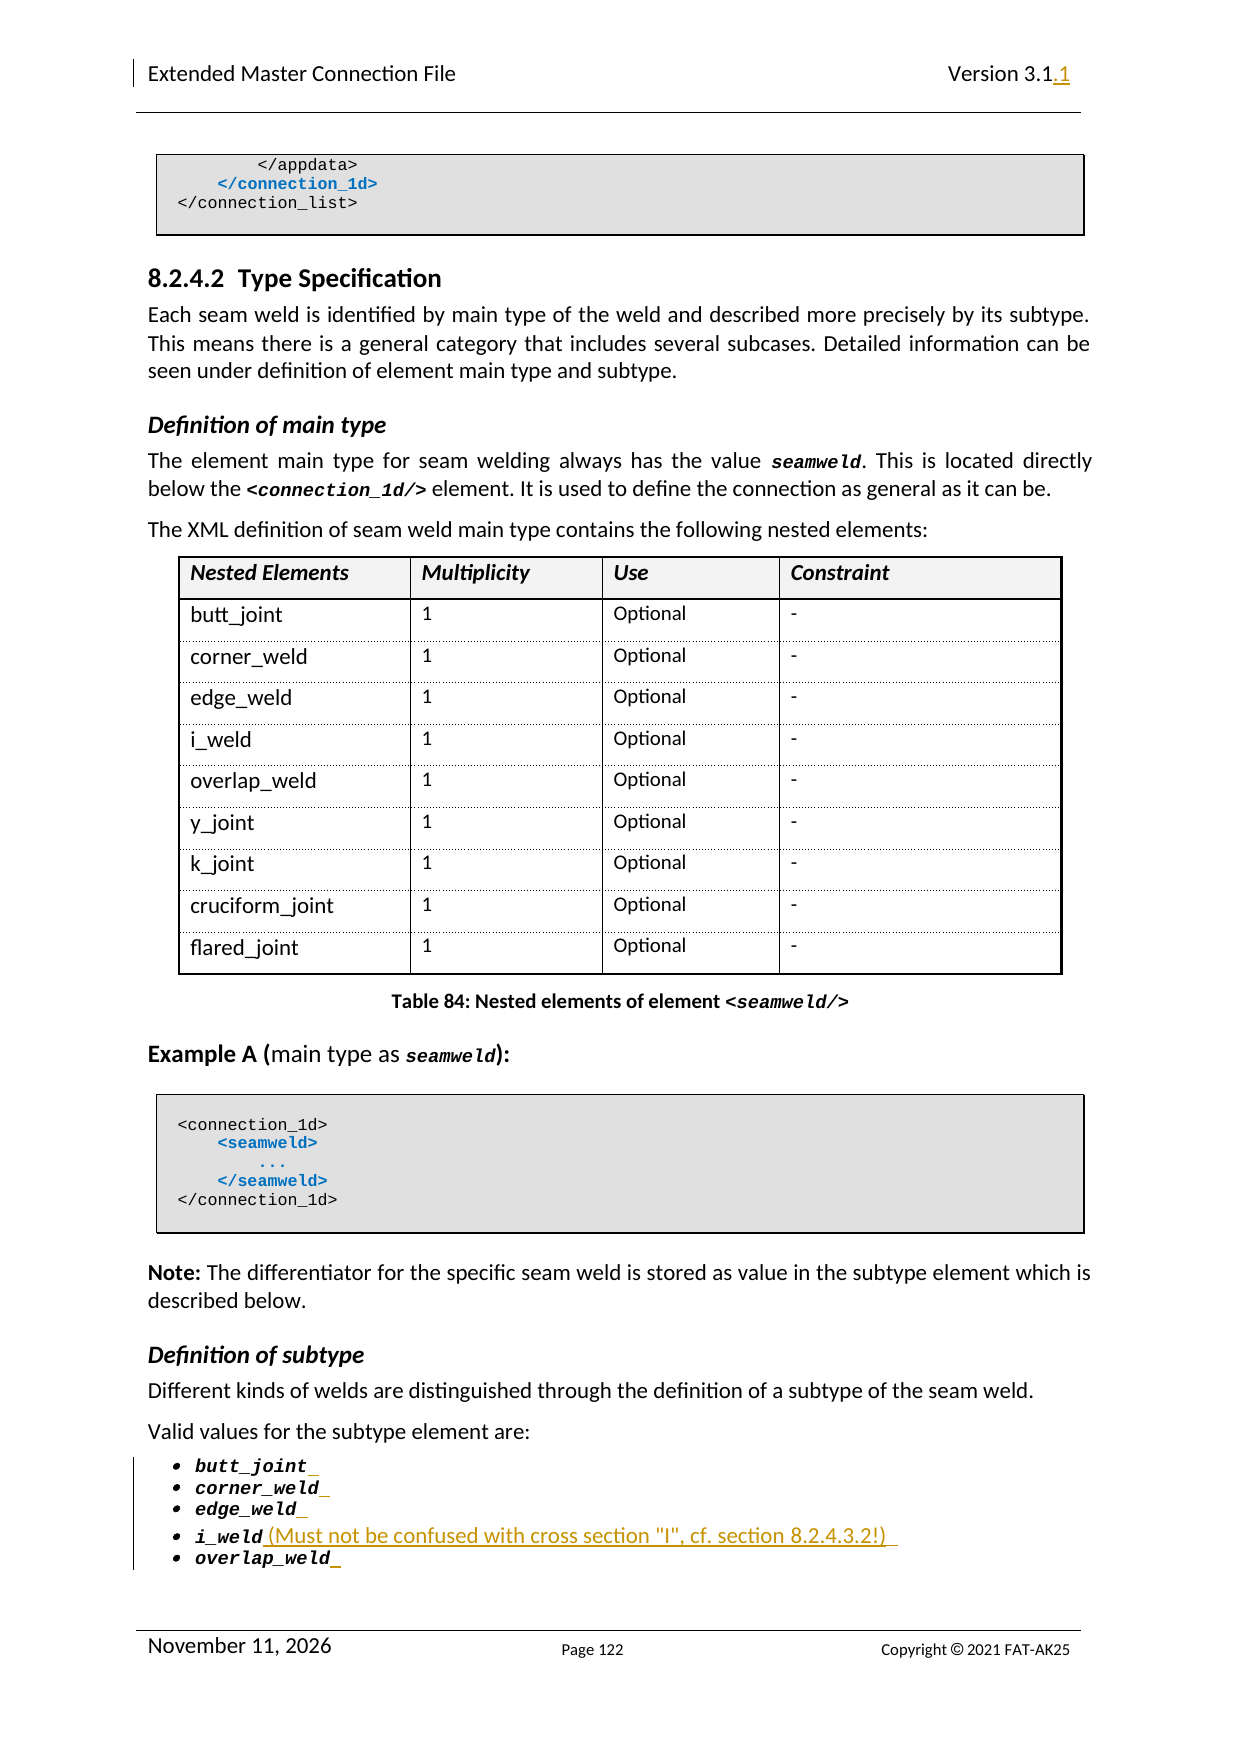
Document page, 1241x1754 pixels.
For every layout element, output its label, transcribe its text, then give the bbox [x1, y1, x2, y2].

text ... [157, 1151, 1083, 1169]
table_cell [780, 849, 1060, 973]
text Note: The differentiator for the specific seam weld is stored as value in the subtype element which is described below. [148, 1258, 1092, 1314]
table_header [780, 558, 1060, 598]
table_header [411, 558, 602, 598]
subtitle Type Specification [148, 261, 1092, 294]
text </connection_1d> [157, 1188, 1083, 1207]
text Example A (main type as seamweld): [148, 1039, 1092, 1069]
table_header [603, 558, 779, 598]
text The element main type for seam welding always has the value seamweld. This is located directly below the <connection_1d/> element. It is used to define the connection as general as it can be. [148, 446, 1092, 502]
text Each seam weld is identified by main type of the weld and described more precisely by its subtype. This means there is a general category that includes several subcases. Detailed information can be seen under definition of element main type and subtype. [148, 301, 1092, 385]
list i_weld8.2.4.3.2 [171, 1521, 1092, 1549]
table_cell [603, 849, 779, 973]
list butt_joint [171, 1457, 1092, 1478]
text <seamweld> [157, 1132, 1083, 1151]
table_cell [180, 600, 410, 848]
list edge_weld [171, 1500, 1092, 1521]
text The XML definition of seam weld main type contains the following nested elements: [148, 515, 1092, 543]
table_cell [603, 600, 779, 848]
text <connection_1d> [157, 1113, 1083, 1132]
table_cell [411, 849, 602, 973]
text </seamweld> [157, 1169, 1083, 1188]
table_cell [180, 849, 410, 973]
text Different kinds of welds are distinguished through the definition of a subtype of the seam weld. [148, 1376, 1092, 1404]
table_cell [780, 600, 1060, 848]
text Valid values for the subtype element are: [148, 1417, 1092, 1445]
subtitle Definition of subtype [148, 1339, 1092, 1370]
text Table 84: Nested elements of element <seamweld/> [148, 988, 1092, 1014]
text </connection_list> [157, 191, 1083, 210]
list overlap_weld [171, 1549, 1092, 1570]
subtitle Definition of main type [148, 410, 1092, 440]
list corner_weld [171, 1478, 1092, 1500]
text </appdata> [157, 155, 1083, 172]
text </connection_1d> [157, 172, 1083, 191]
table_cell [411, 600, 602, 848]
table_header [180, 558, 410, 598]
